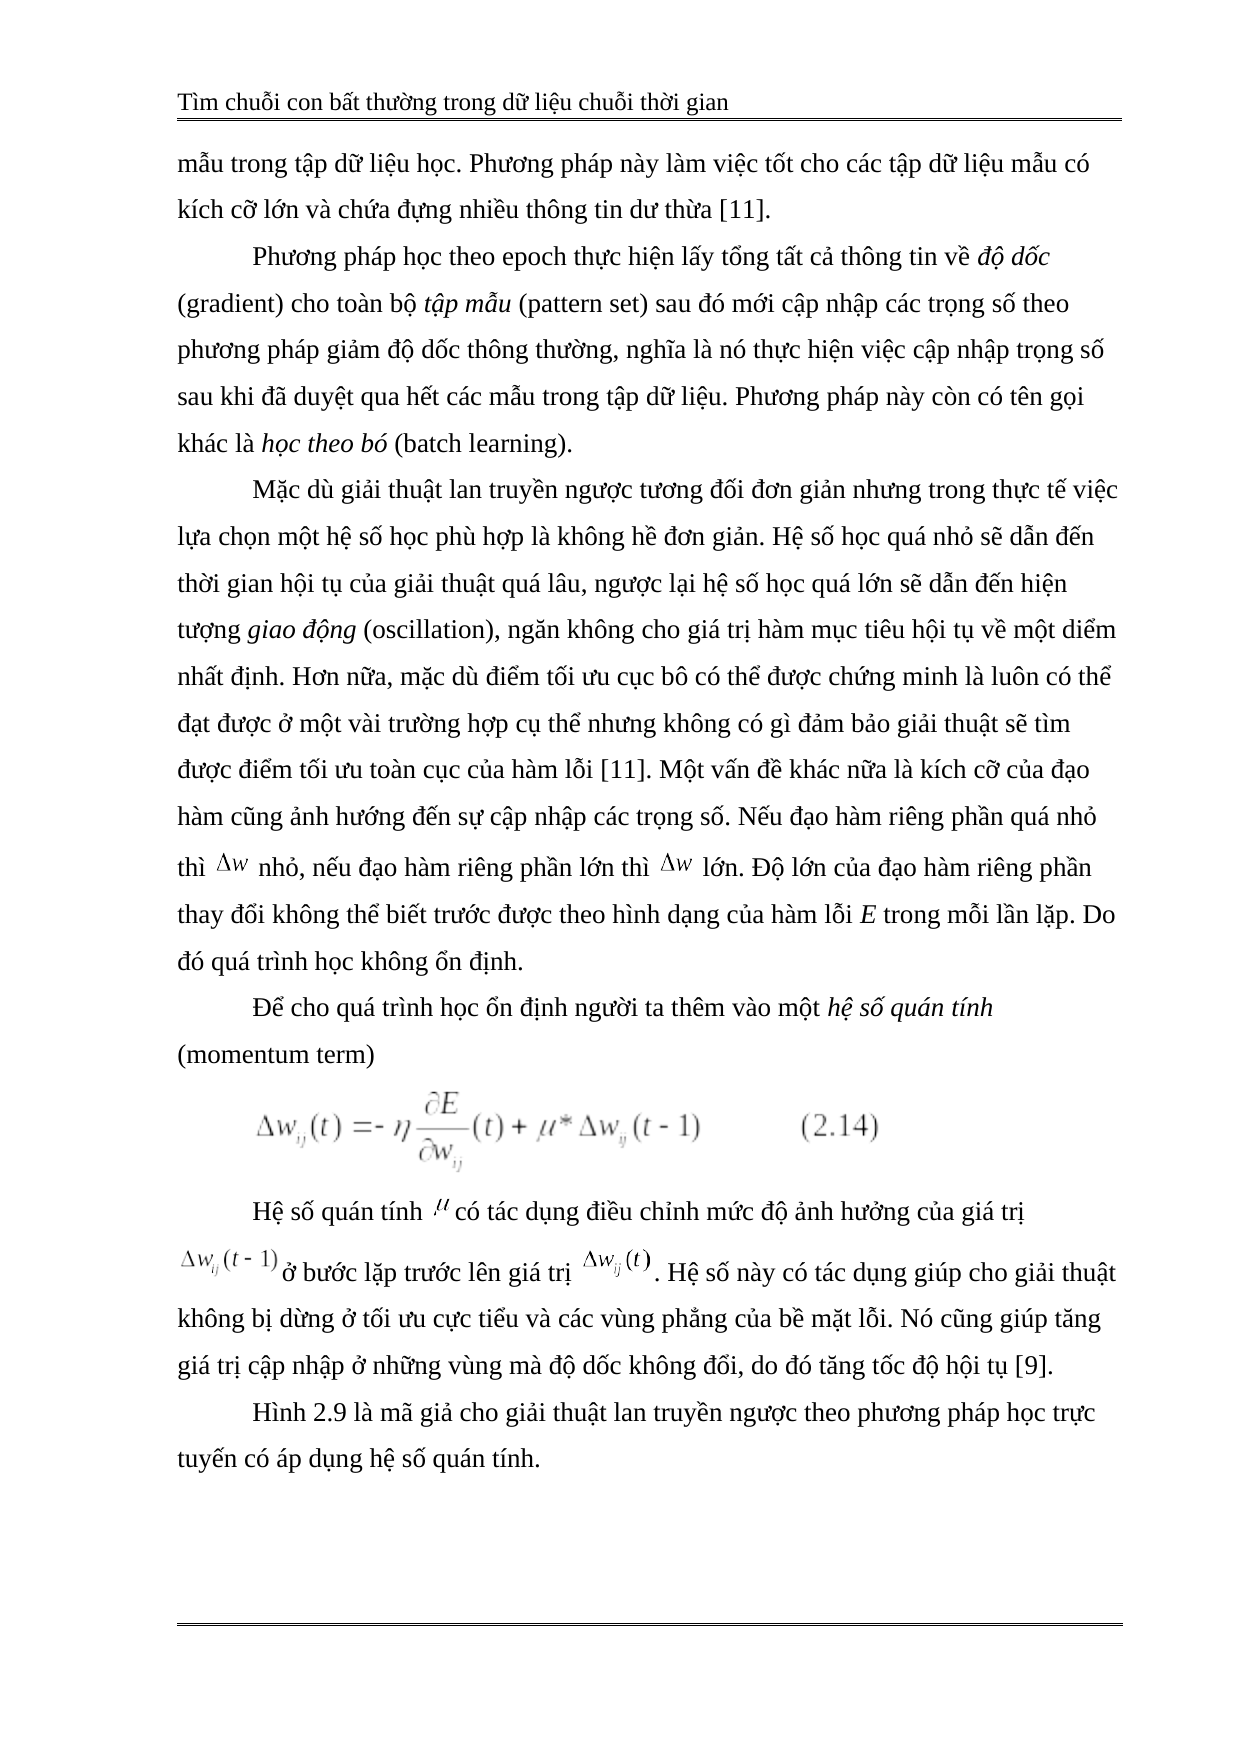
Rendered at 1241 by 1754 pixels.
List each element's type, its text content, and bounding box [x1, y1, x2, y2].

list Mặc dù giải thuật lan truyền ngược tương đối đơn giản nhưng trong thực tế việc lựa chọn một hệ số học phù hợp là không hề đơn giản. Hệ số học quá nhỏ sẽ dẫn đến thời gian hội tụ của giải thuật quá lâu, ngược lại hệ số học quá lớn sẽ dẫn đến hiện tượng giao động (oscillation), ngăn không cho giá trị hàm mục tiêu hội tụ về một diểm nhất định. Hơn nữa, mặc dù điểm tối ưu cục bô có thể được chứng minh là luôn có thể đạt được ở một vài trường hợp cụ thể nhưng không có gì đảm bảo giải thuật sẽ tìm được điểm tối ưu toàn cục của hàm lỗi [11]. Một vấn đề khác nữa là kích cỡ của đạo hàm cũng ảnh hướng đến sự cập nhập các trọng số. Nếu đạo hàm riêng phần quá nhỏ thì nhỏ, nếu đạo hàm riêng phần lớn thì lớn. Độ lớn của đạo hàm riêng phần thay đổi không thể biết trước được theo hình dạng của hàm lỗi E trong mỗi lần lặp. Do đó quá trình học không ổn định. [177, 474, 1122, 976]
list Phương pháp học theo epoch thực hiện lấy tổng tất cả thông tin về độ dốc (gradient) cho toàn bộ tập mẫu (pattern set) sau đó mới cập nhập các trọng số theo phương pháp giảm độ dốc thông thường, nghĩa là nó thực hiện việc cập nhập trọng số sau khi đã duyệt qua hết các mẫu trong tập dữ liệu. Phương pháp này còn có tên gọi khác là học theo bó (batch learning). [177, 240, 1122, 458]
list Hình 2.9 là mã giả cho giải thuật lan truyền ngược theo phương pháp học trực tuyến có áp dụng hệ số quán tính. [177, 1396, 1122, 1473]
list Hệ số quán tính có tác dụng điều chỉnh mức độ ảnh hưởng của giá trị ở bước lặp trước lên giá trị . Hệ số này có tác dụng giúp cho giải thuật không bị dừng ở tối ưu cực tiểu và các vùng phẳng của bề mặt lỗi. Nó cũng giúp tăng giá trị cập nhập ở những vùng mà độ dốc không đổi, do đó tăng tốc độ hội tụ [9]. [177, 1194, 1122, 1380]
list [177, 147, 1122, 225]
list Để cho quá trình học ổn định người ta thêm vào một hệ số quán tính (momentum term) [177, 991, 1122, 1069]
